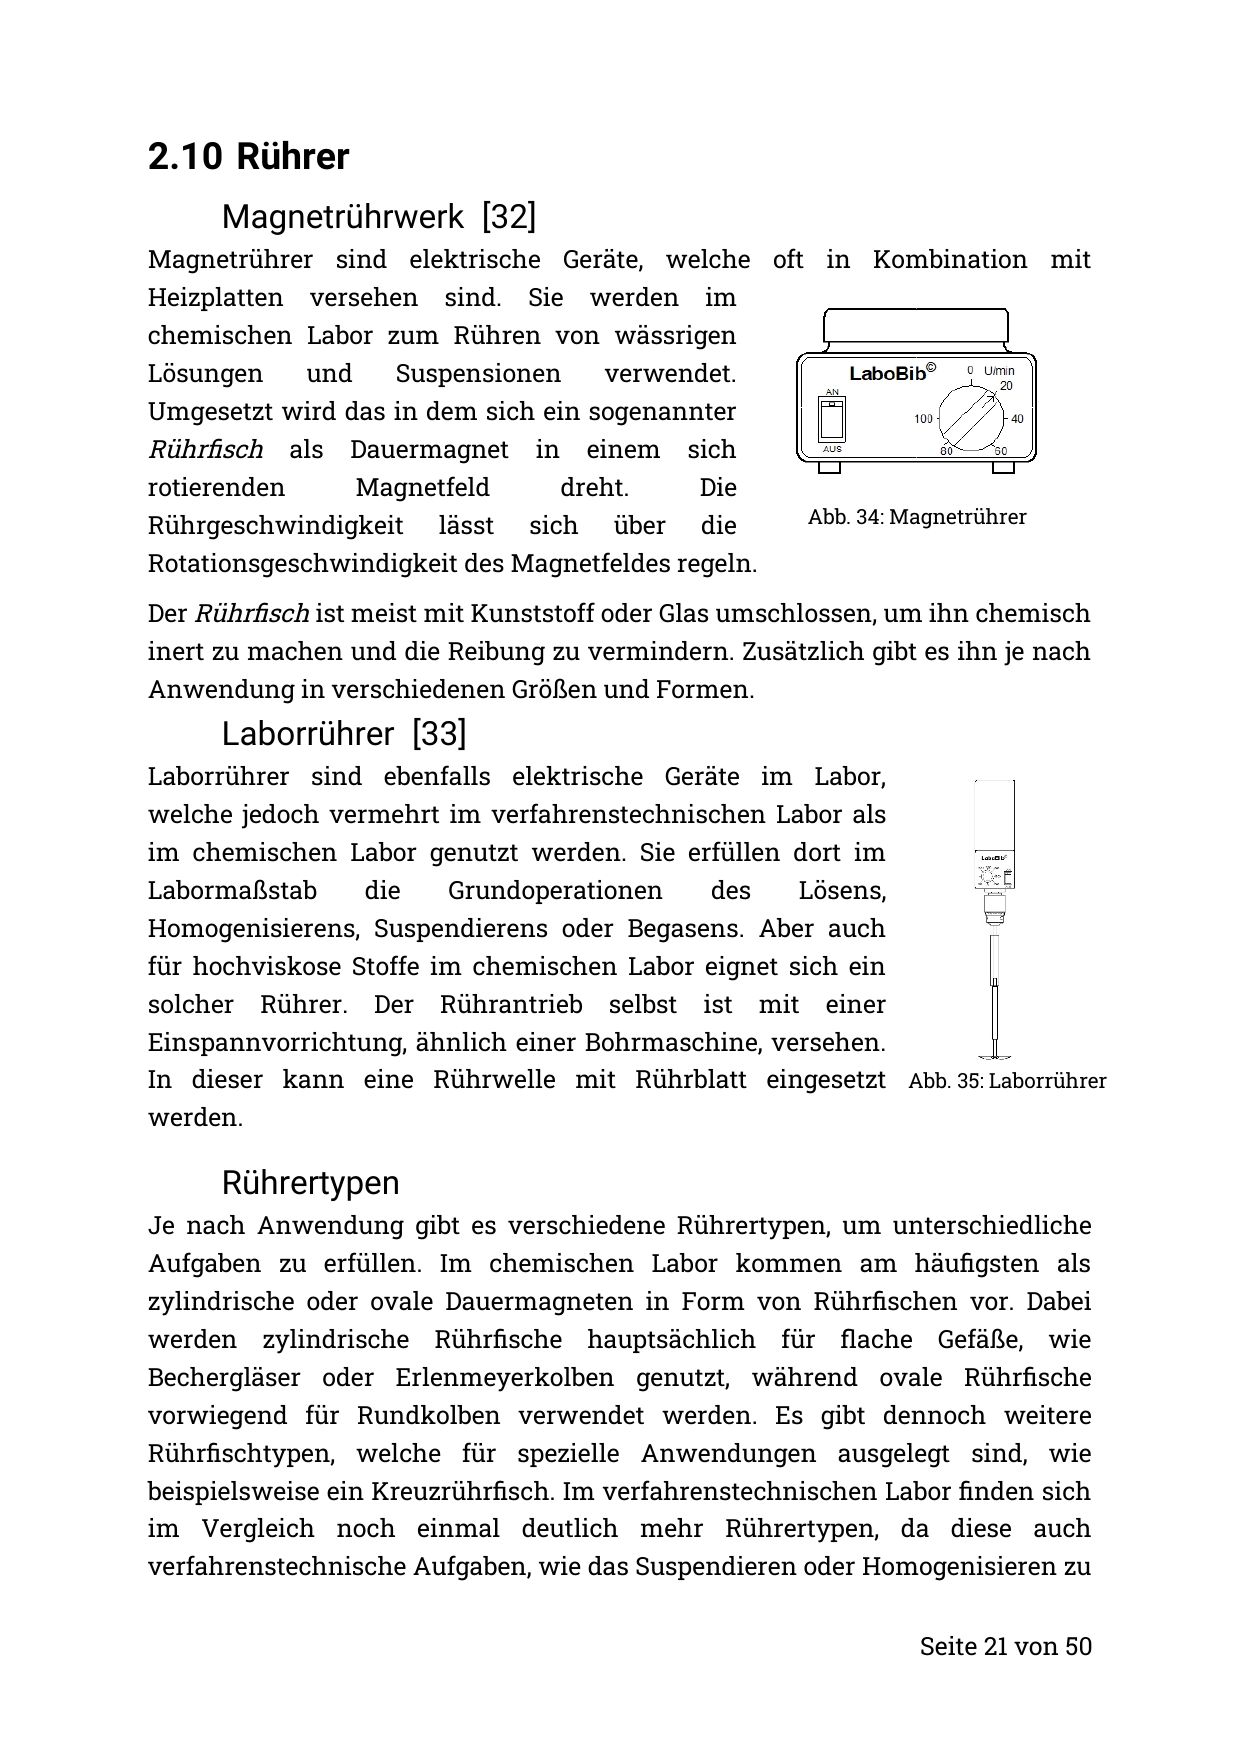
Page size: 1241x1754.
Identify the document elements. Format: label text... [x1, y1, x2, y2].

text Der Rührfisch ist meist mit Kunststoff oder Glas umschlossen, um ihn chemisch inert zu machen und die Reibung zu vermindern. Zusätzlich gibt es ihn je nach Anwendung in verschiedenen Größen und Formen. [148, 596, 1093, 705]
picture [794, 306, 1040, 475]
subtitle Rührertypen [148, 1163, 1093, 1202]
subtitle Laborrührer [148, 714, 1093, 753]
picture [973, 779, 1016, 1060]
text Magnetrührer sind elektrische Geräte, welche oft in Kombination mit Heizplatten versehen sind. Sie werden im chemischen Labor zum Rühren von wässrigen Lösungen und Suspensionen verwendet. Umgesetzt wird das in dem sich ein sogenannter Rührfisch als Dauermagnet in einem sich rotierenden Magnetfeld dreht. Die Rührgeschwindigkeit lässt sich über die Rotationsgeschwindigkeit des Magnetfeldes regeln. [148, 243, 1093, 579]
subtitle Rührer [148, 135, 1093, 179]
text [148, 1208, 1093, 1583]
text Laborrührer sind ebenfalls elektrische Geräte im Labor, welche jedoch vermehrt im verfahrenstechnischen Labor als im chemischen Labor genutzt werden. Sie erfüllen dort im Labormaßstab die Grundoperationen des Lösens, Homogenisierens, Suspendierens oder Begasens. Aber auch für hochviskose Stoffe im chemischen Labor eignet sich ein solcher Rührer. Der Rührantrieb selbst ist mit einer Einspannvorrichtung, ähnlich einer Bohrmaschine, versehen. In dieser kann eine Rührwelle mit Rührblatt eingesetzt werden. [148, 759, 1093, 1133]
subtitle Magnetrührwerk [148, 198, 1093, 237]
